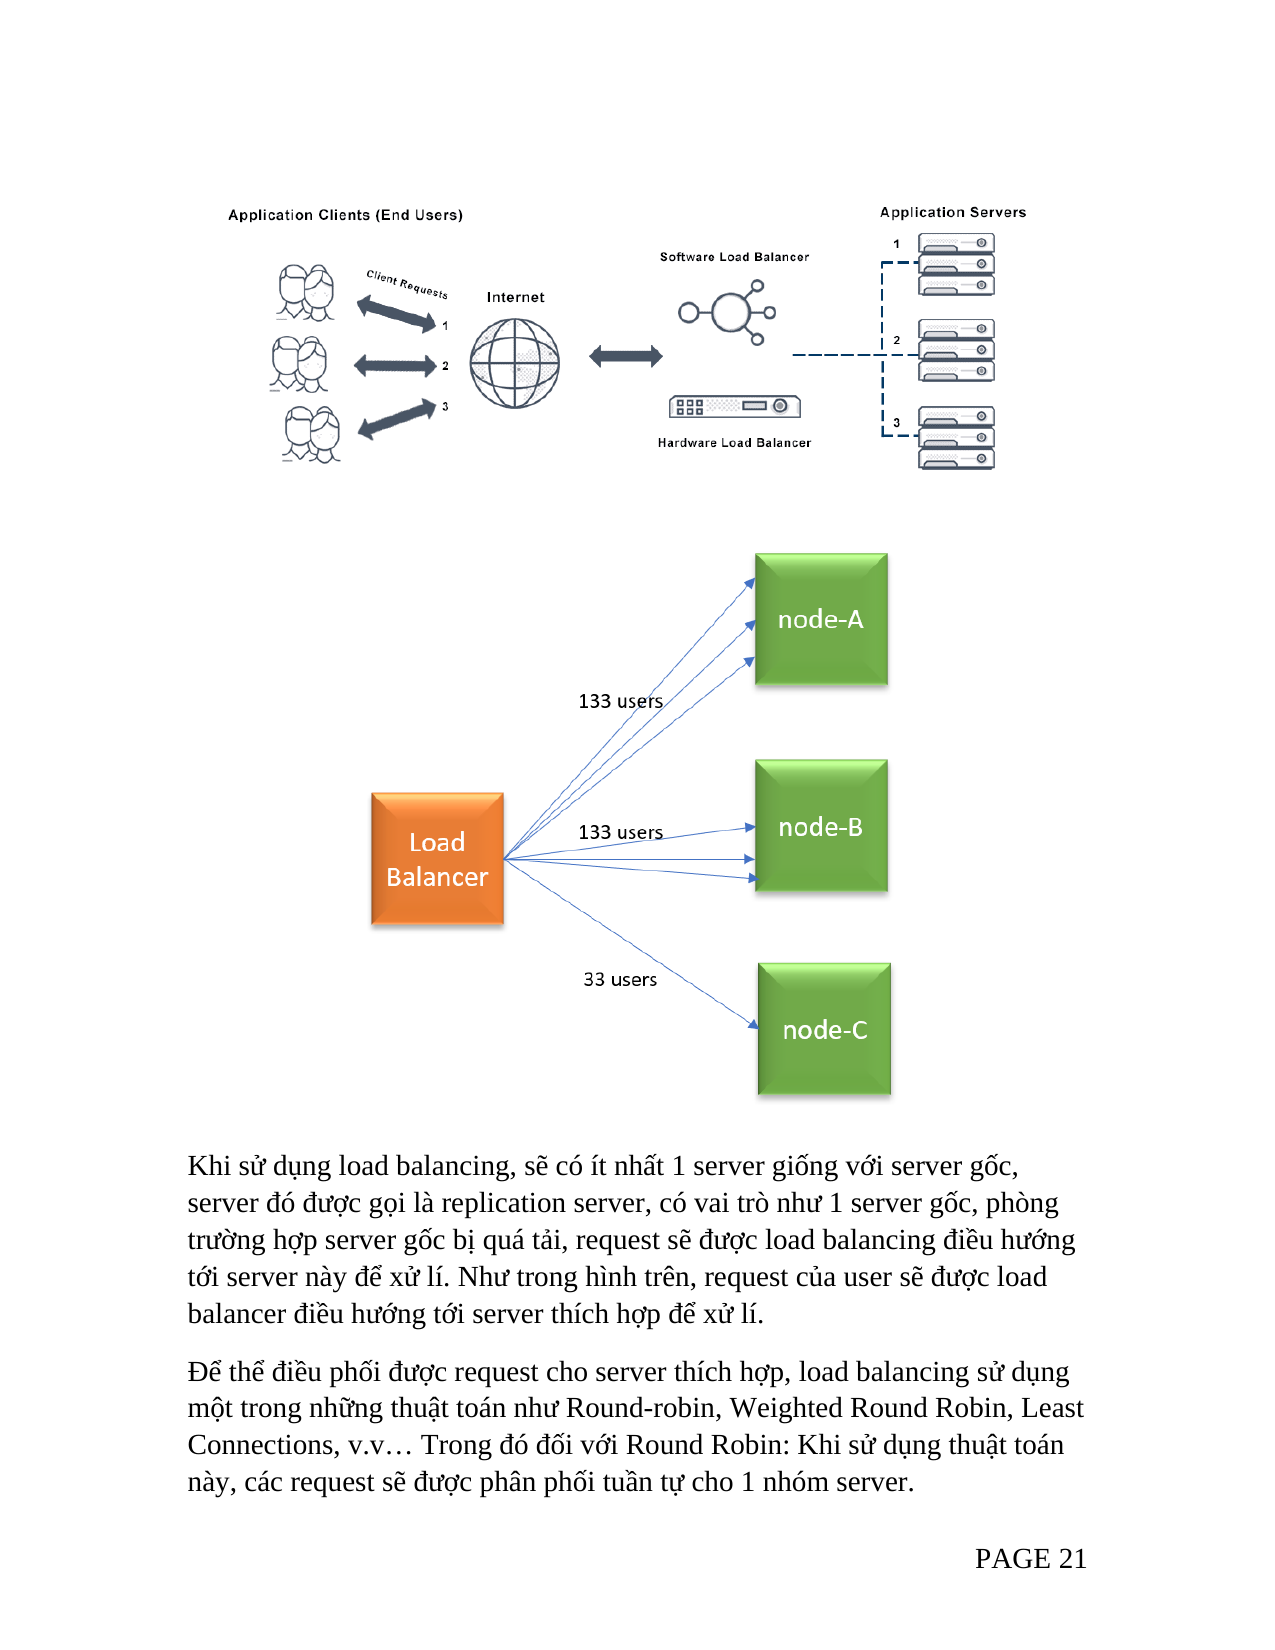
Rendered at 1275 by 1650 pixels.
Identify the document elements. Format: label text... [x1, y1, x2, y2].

text Khi sử dụng load balancing, sẽ có ít nhất 1 server giống với server gốc, server đó được gọi là replication server, có vai trò như 1 server gốc, phòng trường hợp server gốc bị quá tải, request sẽ được load balancing điều hướng tới server này để xử lí. Như trong hình trên, request của user sẽ được load balancer điều hướng tới server thích hợp để xử lí. [187, 1148, 1087, 1329]
picture [355, 525, 920, 1125]
picture [187, 180, 1088, 502]
text Để thể điều phối được request cho server thích hợp, load balancing sử dụng một trong những thuật toán như Round-robin, Weighted Round Robin, Least Connections, v.v… Trong đó đối với Round Robin: Khi sử dụng thuật toán này, các request sẽ được phân phối tuần tự cho 1 nhóm server. [187, 1354, 1087, 1498]
